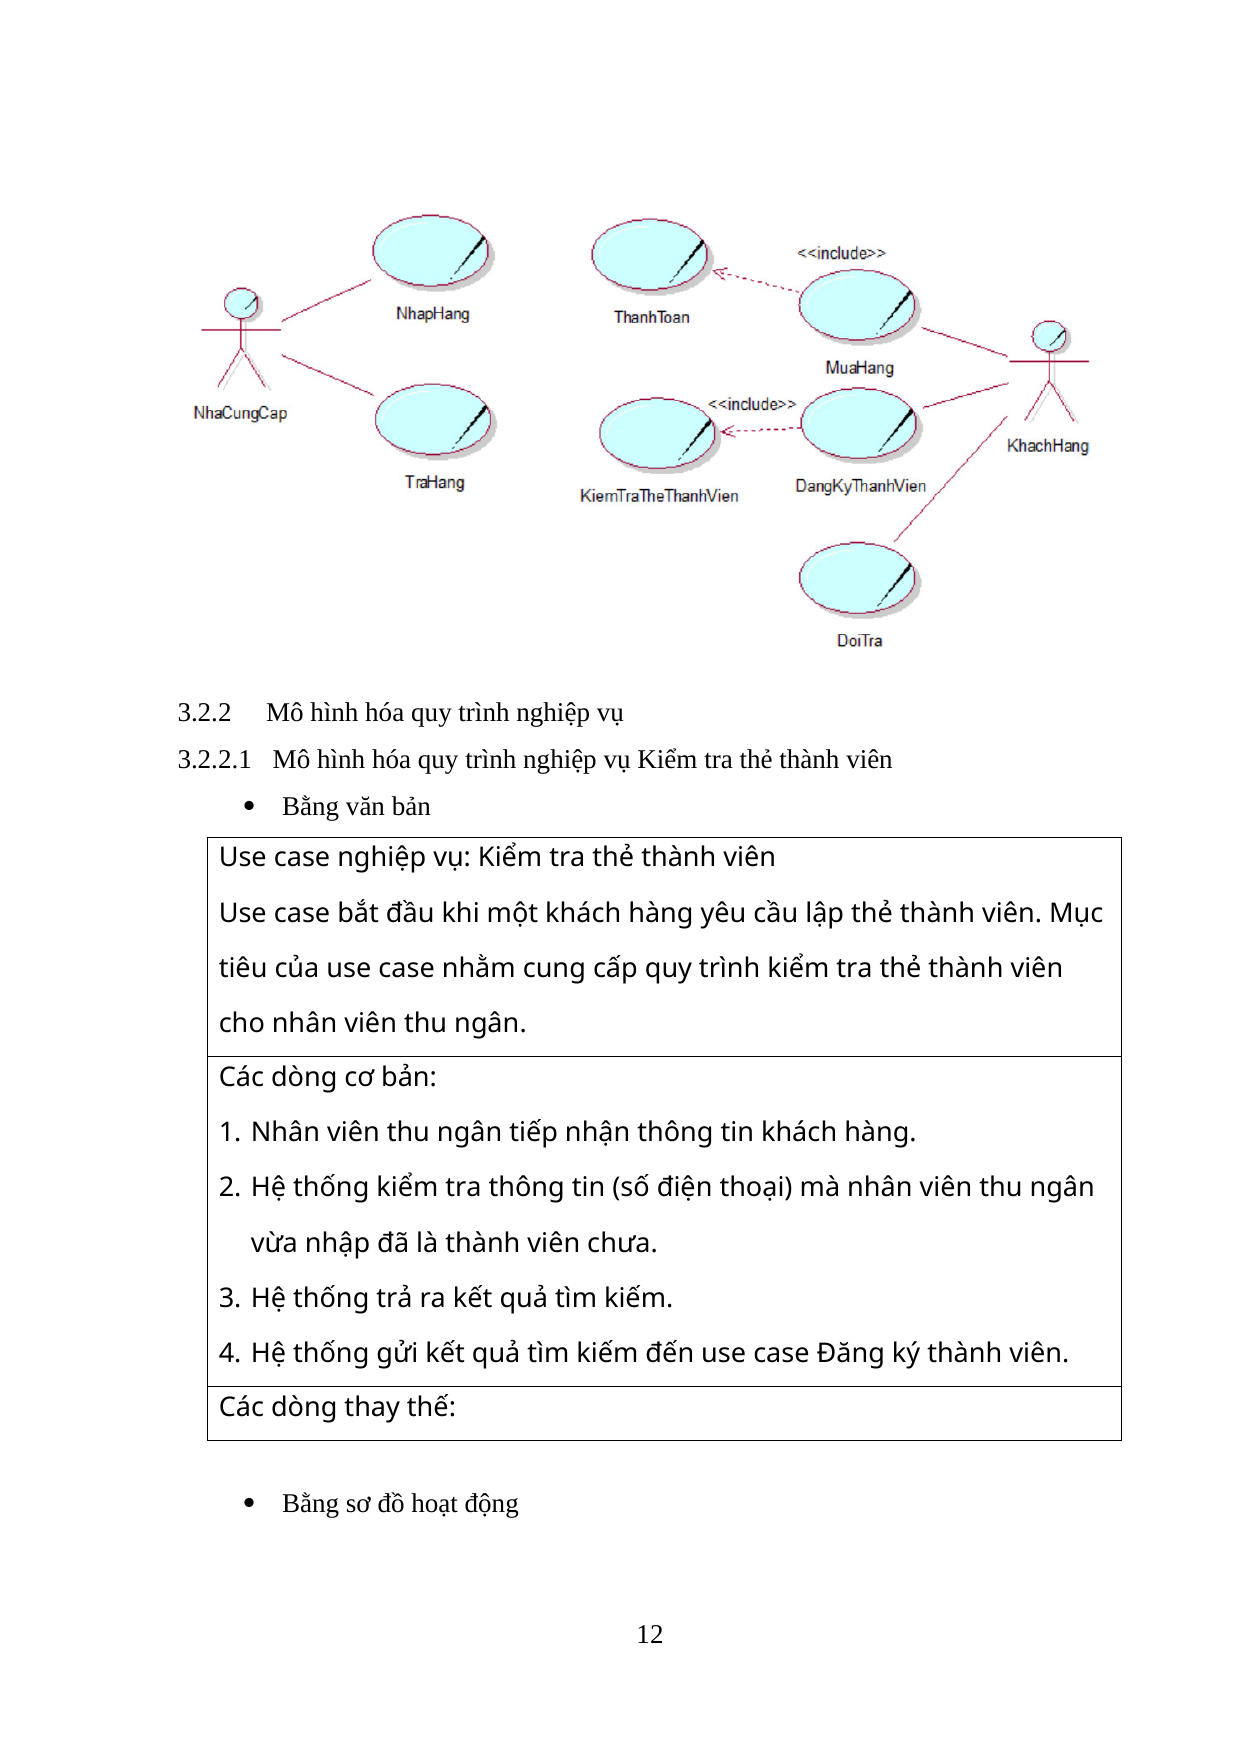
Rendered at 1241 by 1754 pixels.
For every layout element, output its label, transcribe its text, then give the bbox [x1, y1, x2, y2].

table_cell Các dòng cơ bản: Nhân viên thu ngân tiếp nhận thông tin khách hàng. Hệ thống kiểm tra thông tin (số điện thoại) mà nhân viên thu ngân vừa nhập đã là thành viên chưa. Hệ thống trả ra kết quả tìm kiếm. Hệ thống gửi kết quả tìm kiếm đến use case Đăng ký thành viên. [208, 1057, 1121, 1386]
picture [177, 177, 1123, 681]
table_cell Các dòng thay thế: [208, 1387, 1121, 1439]
list Bằng sơ đồ hoạt động [244, 1487, 1122, 1518]
list Mô hình hóa quy trình nghiệp vụ [177, 697, 1122, 728]
table_header Use case nghiệp vụ: Kiểm tra thẻ thành viên Use case bắt đầu khi một khách hàng yêu cầu lập thẻ thành viên. Mục tiêu của use case nhằm cung cấp quy trình kiểm tra thẻ thành viên cho nhân viên thu ngân. [208, 838, 1121, 1056]
list Mô hình hóa quy trình nghiệp vụ Kiểm tra thẻ thành viên [177, 743, 1122, 774]
list Bằng văn bản [244, 790, 1122, 821]
